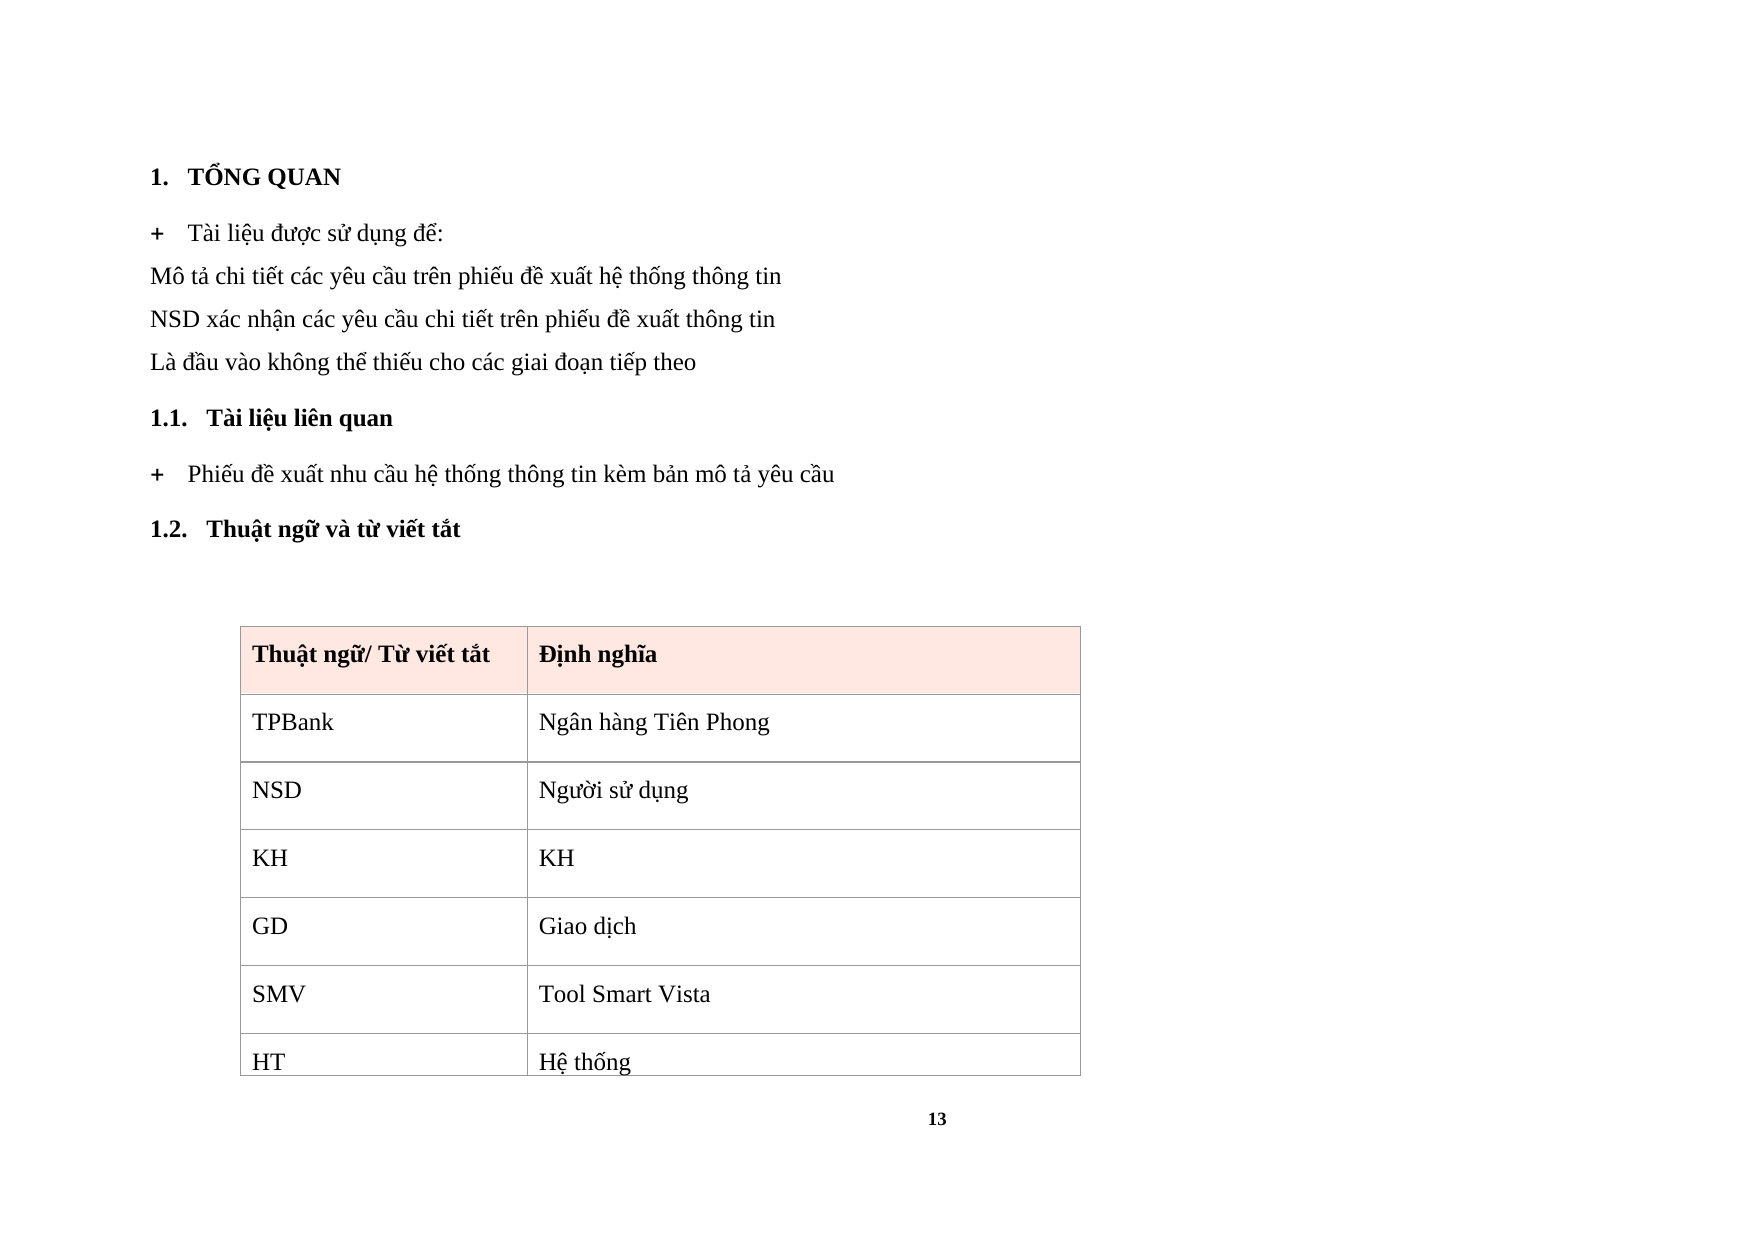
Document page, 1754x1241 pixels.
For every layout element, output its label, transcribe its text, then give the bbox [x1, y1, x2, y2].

table_cell Hệ thống [528, 1034, 1080, 1075]
table_cell Ngân hàng Tiên Phong [528, 695, 1080, 761]
table_cell SMV [241, 966, 527, 1033]
subtitle Tài liệu liên quan [150, 403, 1556, 432]
table_cell HT [241, 1034, 527, 1075]
table_cell Người sử dụng [528, 763, 1080, 829]
table_header Thuật ngữ/ Từ viết tắt [241, 627, 527, 693]
table_cell TPBank [241, 695, 527, 761]
table_cell NSD [241, 763, 527, 829]
list Là đầu vào không thể thiếu cho các giai đoạn tiếp theo [150, 347, 1604, 376]
list NSD xác nhận các yêu cầu chi tiết trên phiếu đề xuất thông tin [150, 304, 1604, 333]
table_cell KH [241, 830, 527, 897]
subtitle Thuật ngữ và từ viết tắt [150, 514, 1556, 543]
list Tài liệu được sử dụng để: [150, 218, 1604, 247]
list Phiếu đề xuất nhu cầu hệ thống thông tin kèm bản mô tả yêu cầu [150, 459, 1604, 487]
table_cell Giao dịch [528, 898, 1080, 965]
table_cell GD [241, 898, 527, 965]
table_header Định nghĩa [528, 627, 1080, 693]
table_cell Tool Smart Vista [528, 966, 1080, 1033]
table_cell KH [528, 830, 1080, 897]
subtitle TỔNG QUAN [150, 162, 1604, 191]
list Mô tả chi tiết các yêu cầu trên phiếu đề xuất hệ thống thông tin [150, 261, 1604, 290]
